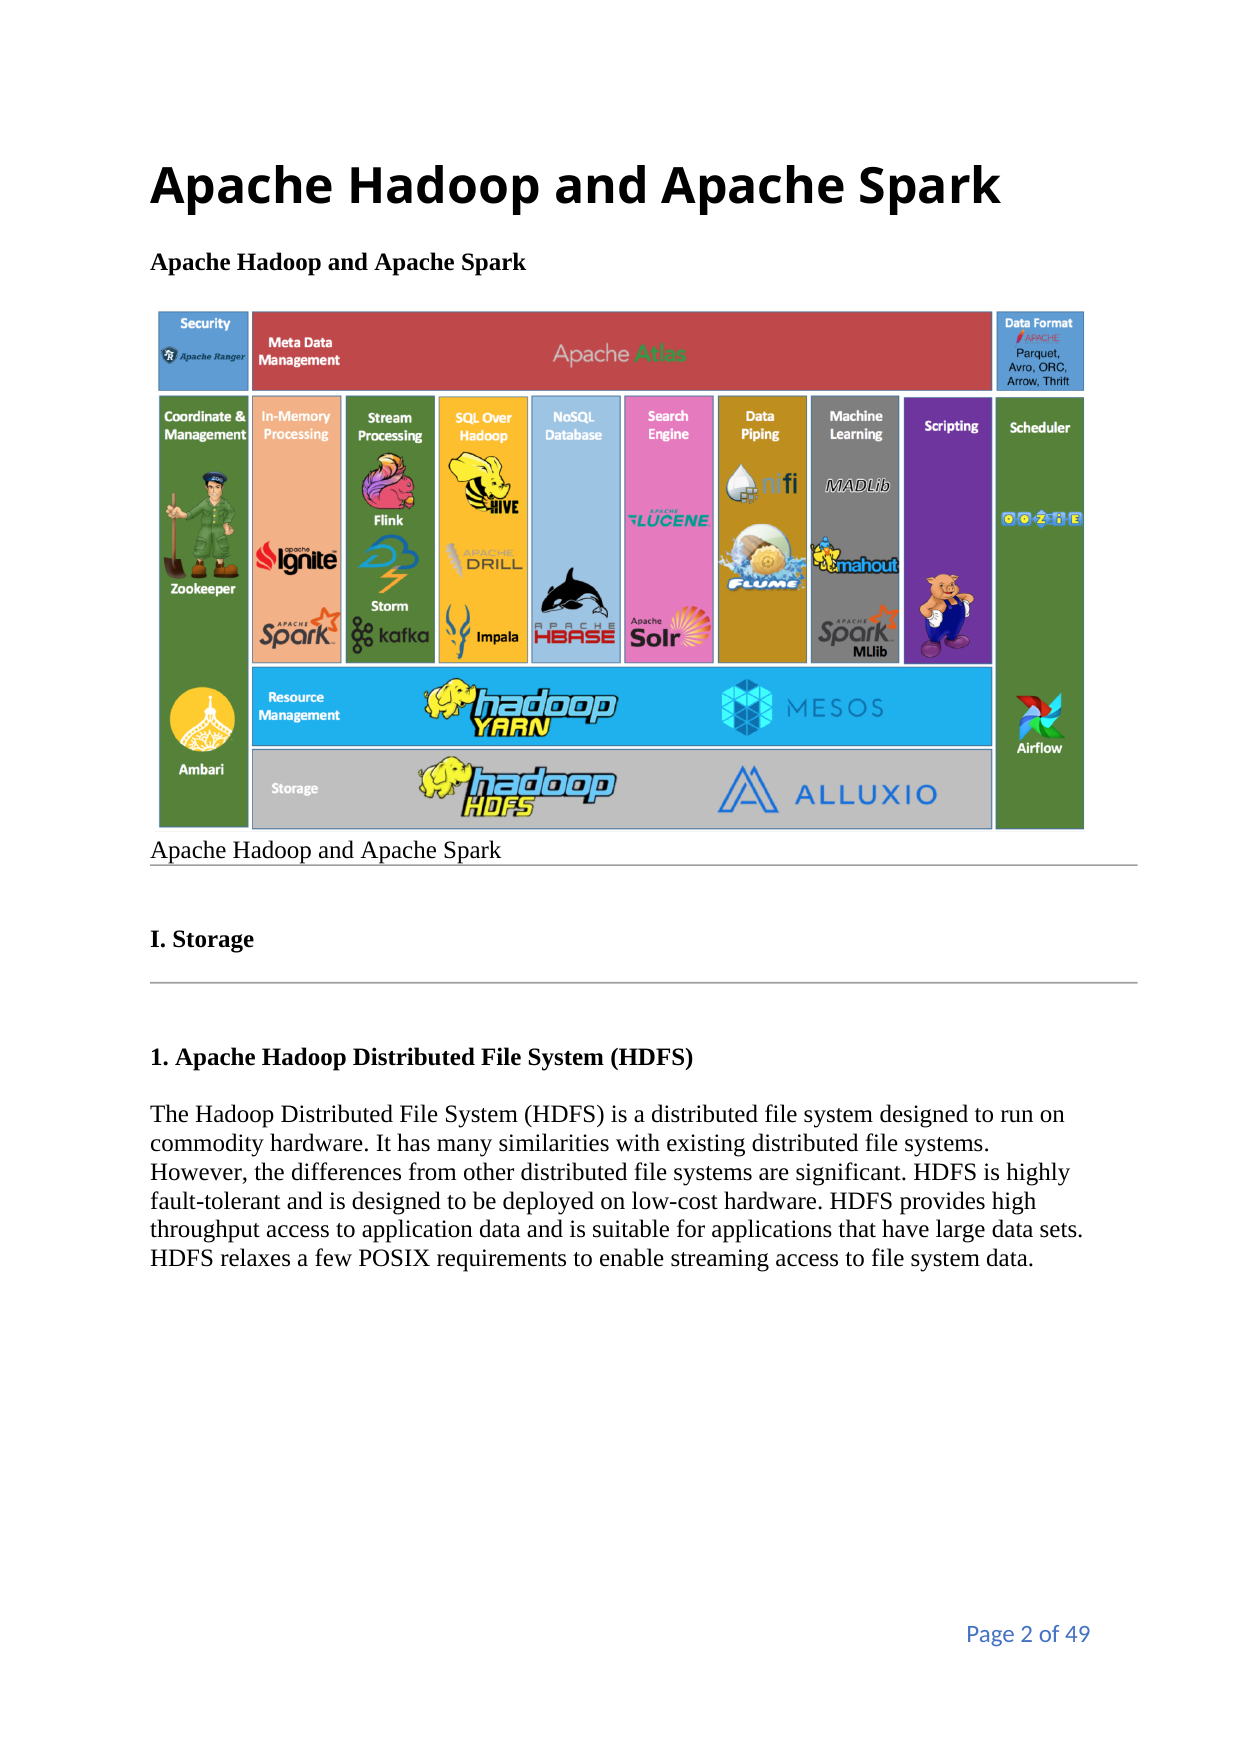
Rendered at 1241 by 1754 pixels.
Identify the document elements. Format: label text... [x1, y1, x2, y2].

text 1. Apache Hadoop Distributed File System (HDFS) [150, 1042, 1090, 1070]
picture [150, 305, 1090, 836]
text I. Storage [150, 924, 1090, 953]
text The Hadoop Distributed File System (HDFS) is a distributed file system designed to run on commodity hardware. It has many similarities with existing distributed file systems. However, the differences from other distributed file systems are significant. HDFS is highly fault-tolerant and is designed to be deployed on low-cost hardware. HDFS provides high throughput access to application data and is suitable for applications that have large data sets. HDFS relaxes a few POSIX requirements to enable streaming access to file system data. [150, 1099, 1090, 1272]
text Apache Hadoop and Apache Spark [150, 836, 1090, 864]
text Apache Hadoop and Apache Spark [150, 247, 1090, 276]
text Apache Hadoop and Apache Spark [150, 150, 1090, 218]
